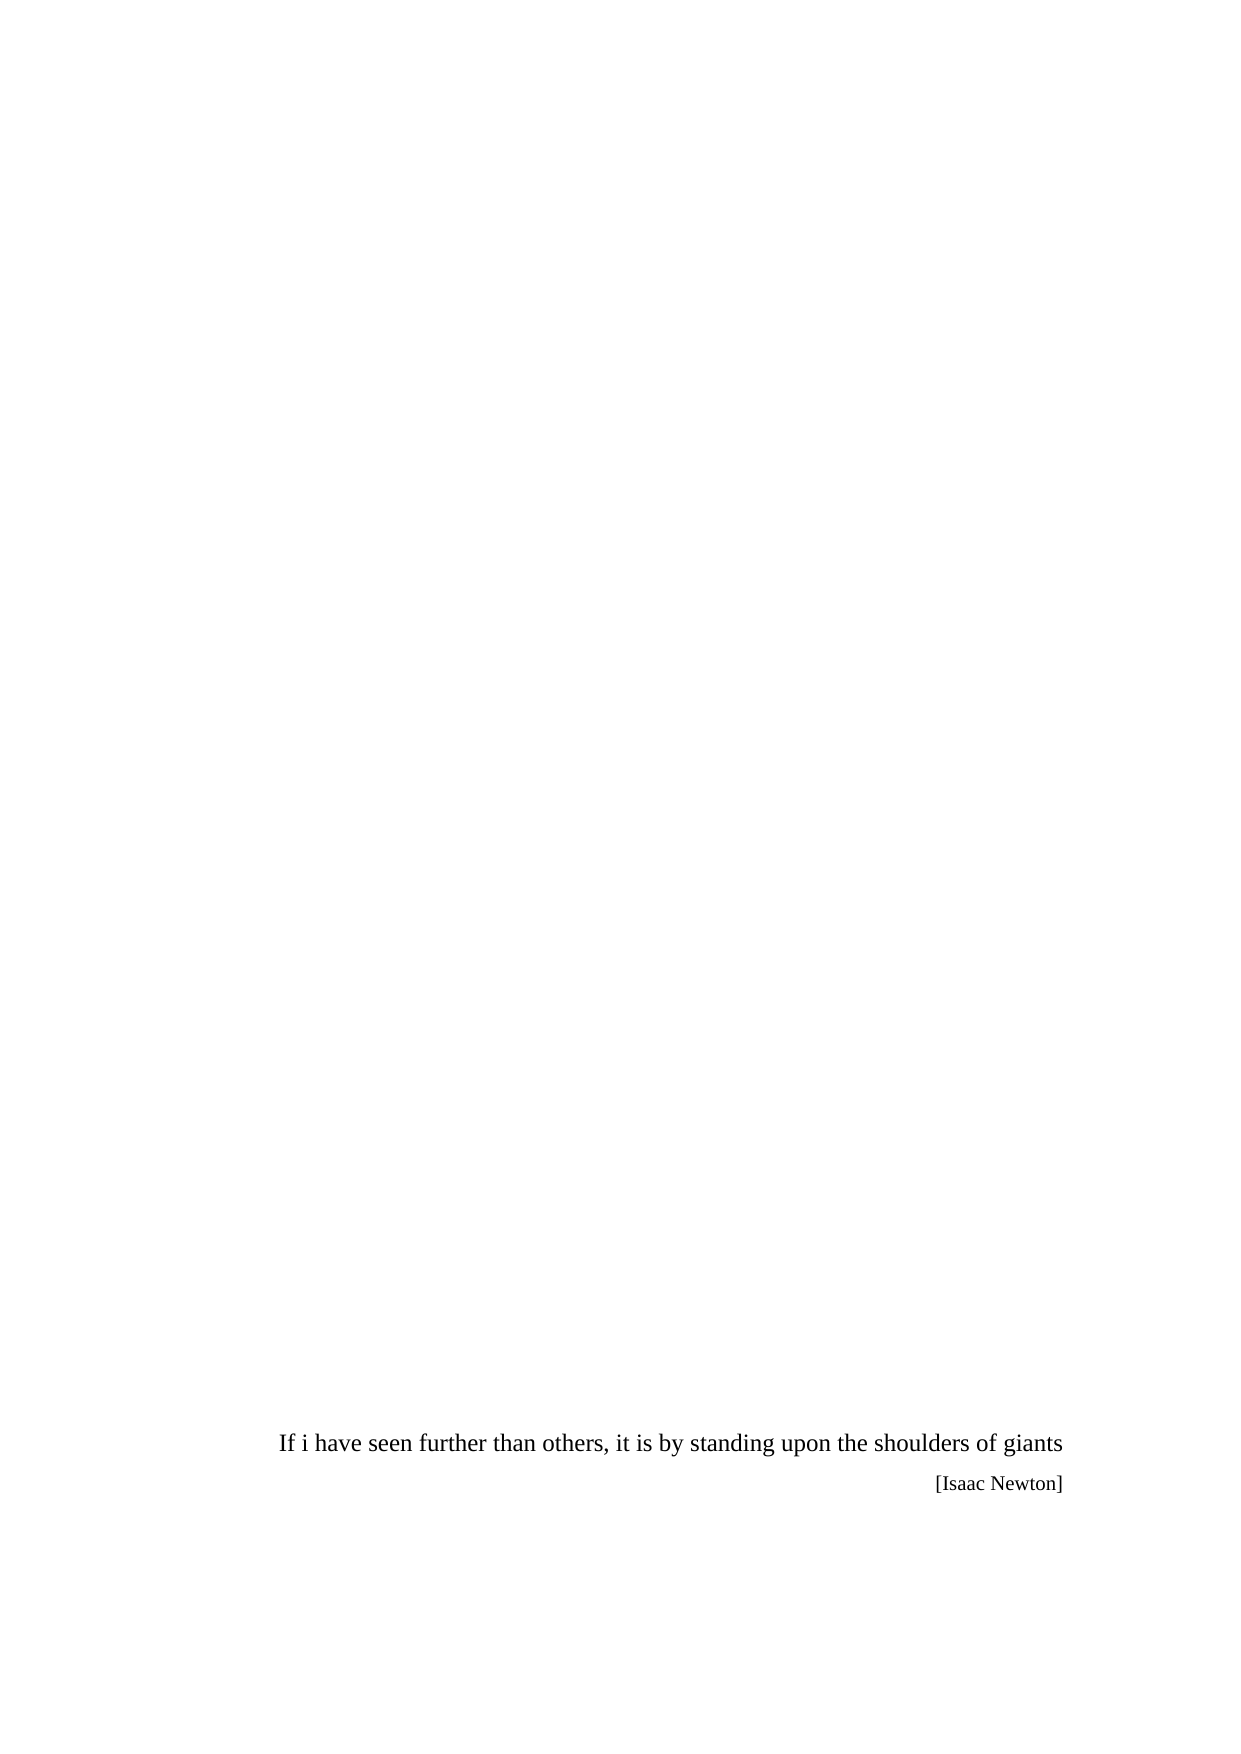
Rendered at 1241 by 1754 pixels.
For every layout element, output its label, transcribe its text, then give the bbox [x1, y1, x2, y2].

text If i have seen further than others, it is by standing upon the shoulders of giants [177, 1428, 1063, 1457]
text [Isaac Newton] [177, 1471, 1063, 1495]
